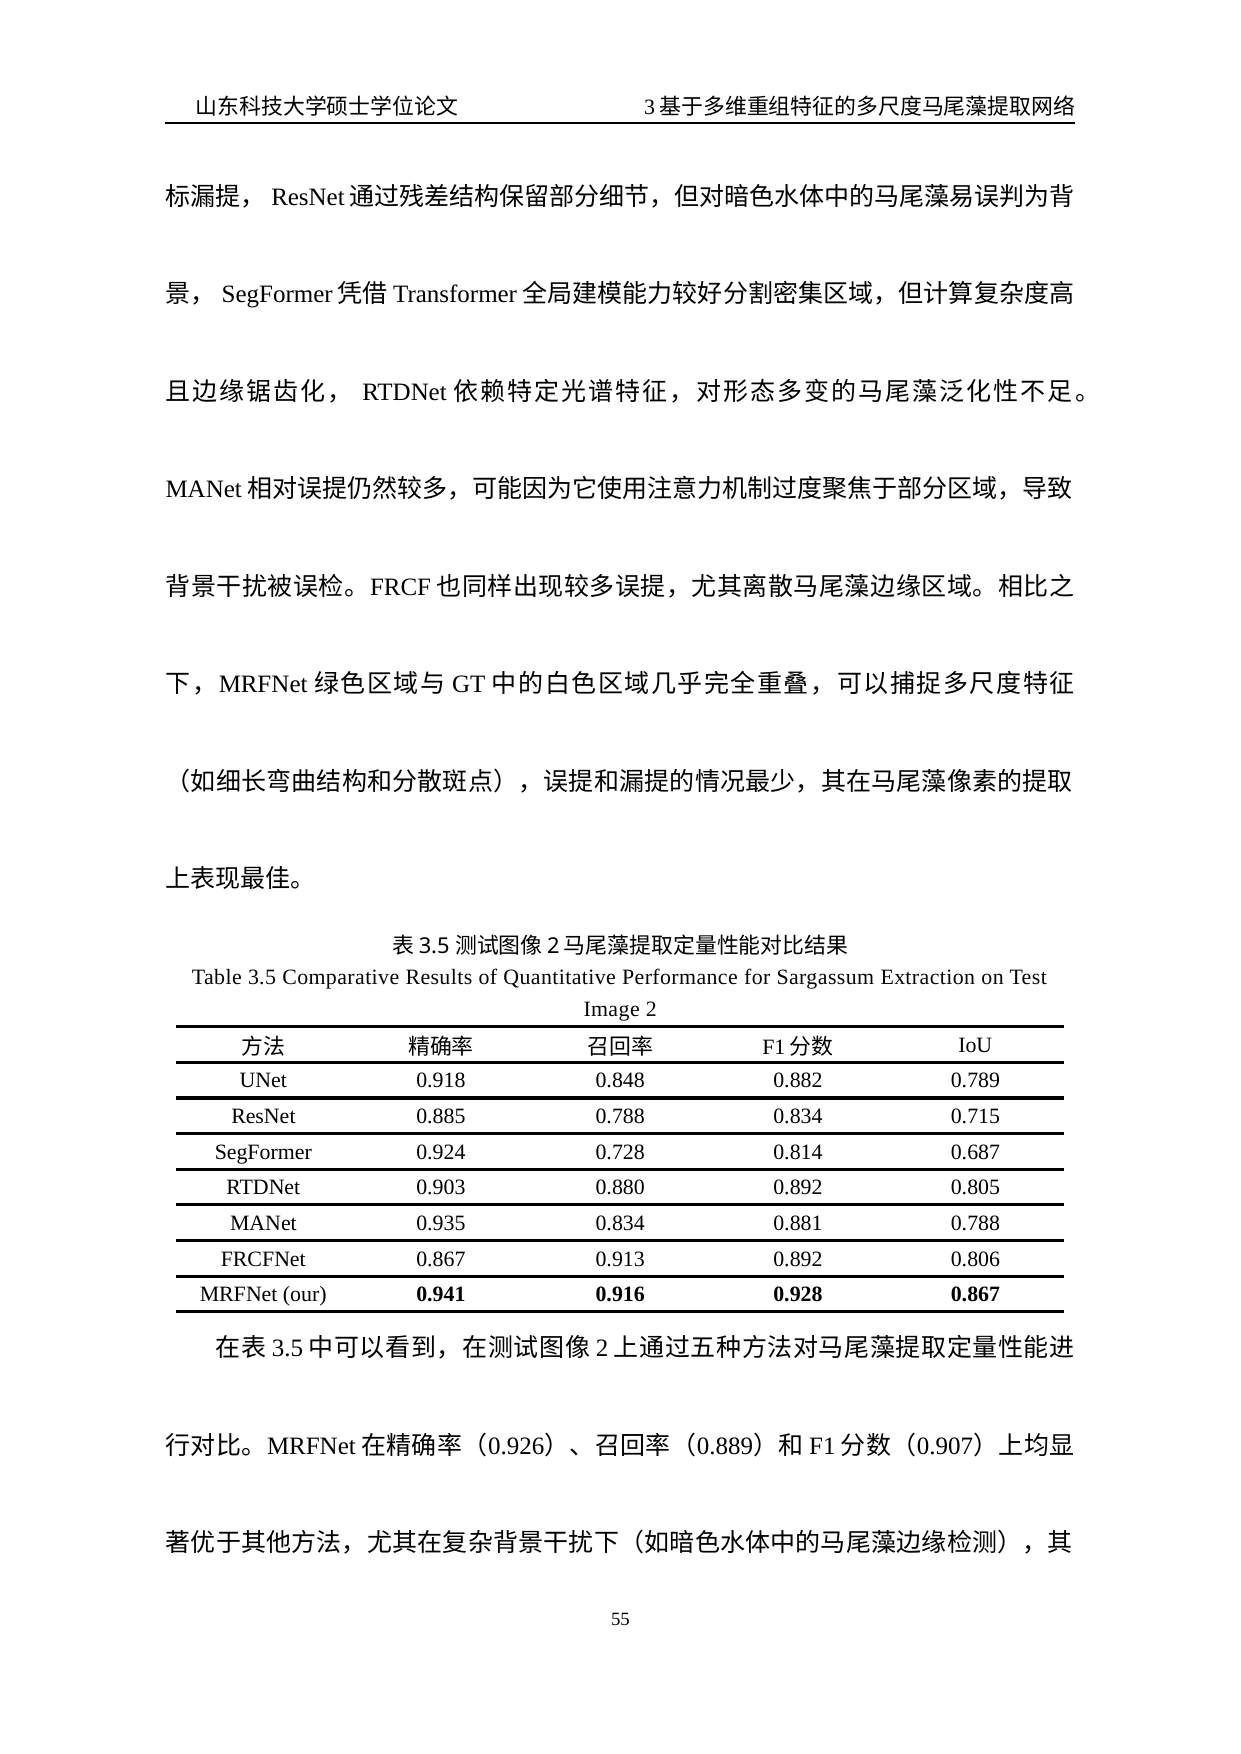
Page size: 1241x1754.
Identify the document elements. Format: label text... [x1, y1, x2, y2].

table_cell 0.928 [709, 1278, 886, 1310]
table_cell MANet [176, 1206, 350, 1239]
table_header 方法 [176, 1028, 350, 1061]
list 表3.5 测试图像2马尾藻提取定量性能对比结果 [165, 928, 1075, 960]
table_cell 0.806 [886, 1242, 1064, 1274]
table_cell UNet [176, 1064, 350, 1096]
table_cell 0.867 [886, 1278, 1064, 1310]
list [165, 162, 1075, 909]
list Table 3.5 Comparative Results of Quantitative Performance for Sargassum Extraction on Test Image 2 [165, 960, 1075, 1025]
table_cell 0.814 [709, 1135, 886, 1168]
table_cell SegFormer [176, 1135, 350, 1168]
table_cell 0.834 [531, 1206, 709, 1239]
table_cell 0.805 [886, 1171, 1064, 1203]
table_header 精确率 [350, 1028, 531, 1061]
table_cell 0.935 [350, 1206, 531, 1239]
table_cell 0.788 [531, 1100, 709, 1132]
table_cell 0.881 [709, 1206, 886, 1239]
table_cell FRCFNet [176, 1242, 350, 1274]
table_header IoU [886, 1028, 1064, 1061]
table_cell 0.892 [709, 1171, 886, 1203]
table_cell ResNet [176, 1100, 350, 1132]
table_cell 0.892 [709, 1242, 886, 1274]
table_cell MRFNet (our) [176, 1278, 350, 1310]
table_cell 0.687 [886, 1135, 1064, 1168]
table_cell 0.882 [709, 1064, 886, 1096]
table_cell 0.941 [350, 1278, 531, 1310]
table_cell 0.903 [350, 1171, 531, 1203]
table_cell 0.924 [350, 1135, 531, 1168]
table_cell 0.834 [709, 1100, 886, 1132]
table_cell 0.867 [350, 1242, 531, 1274]
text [165, 1313, 1075, 1573]
table_cell 0.918 [350, 1064, 531, 1096]
table_cell 0.848 [531, 1064, 709, 1096]
table_header 召回率 [531, 1028, 709, 1061]
table_cell 0.916 [531, 1278, 709, 1310]
table_cell RTDNet [176, 1171, 350, 1203]
table_cell 0.728 [531, 1135, 709, 1168]
table_cell 0.788 [886, 1206, 1064, 1239]
table_cell 0.715 [886, 1100, 1064, 1132]
table_cell 0.789 [886, 1064, 1064, 1096]
table_cell 0.913 [531, 1242, 709, 1274]
table_header F1分数 [709, 1028, 886, 1061]
table_cell 0.880 [531, 1171, 709, 1203]
table_cell 0.885 [350, 1100, 531, 1132]
